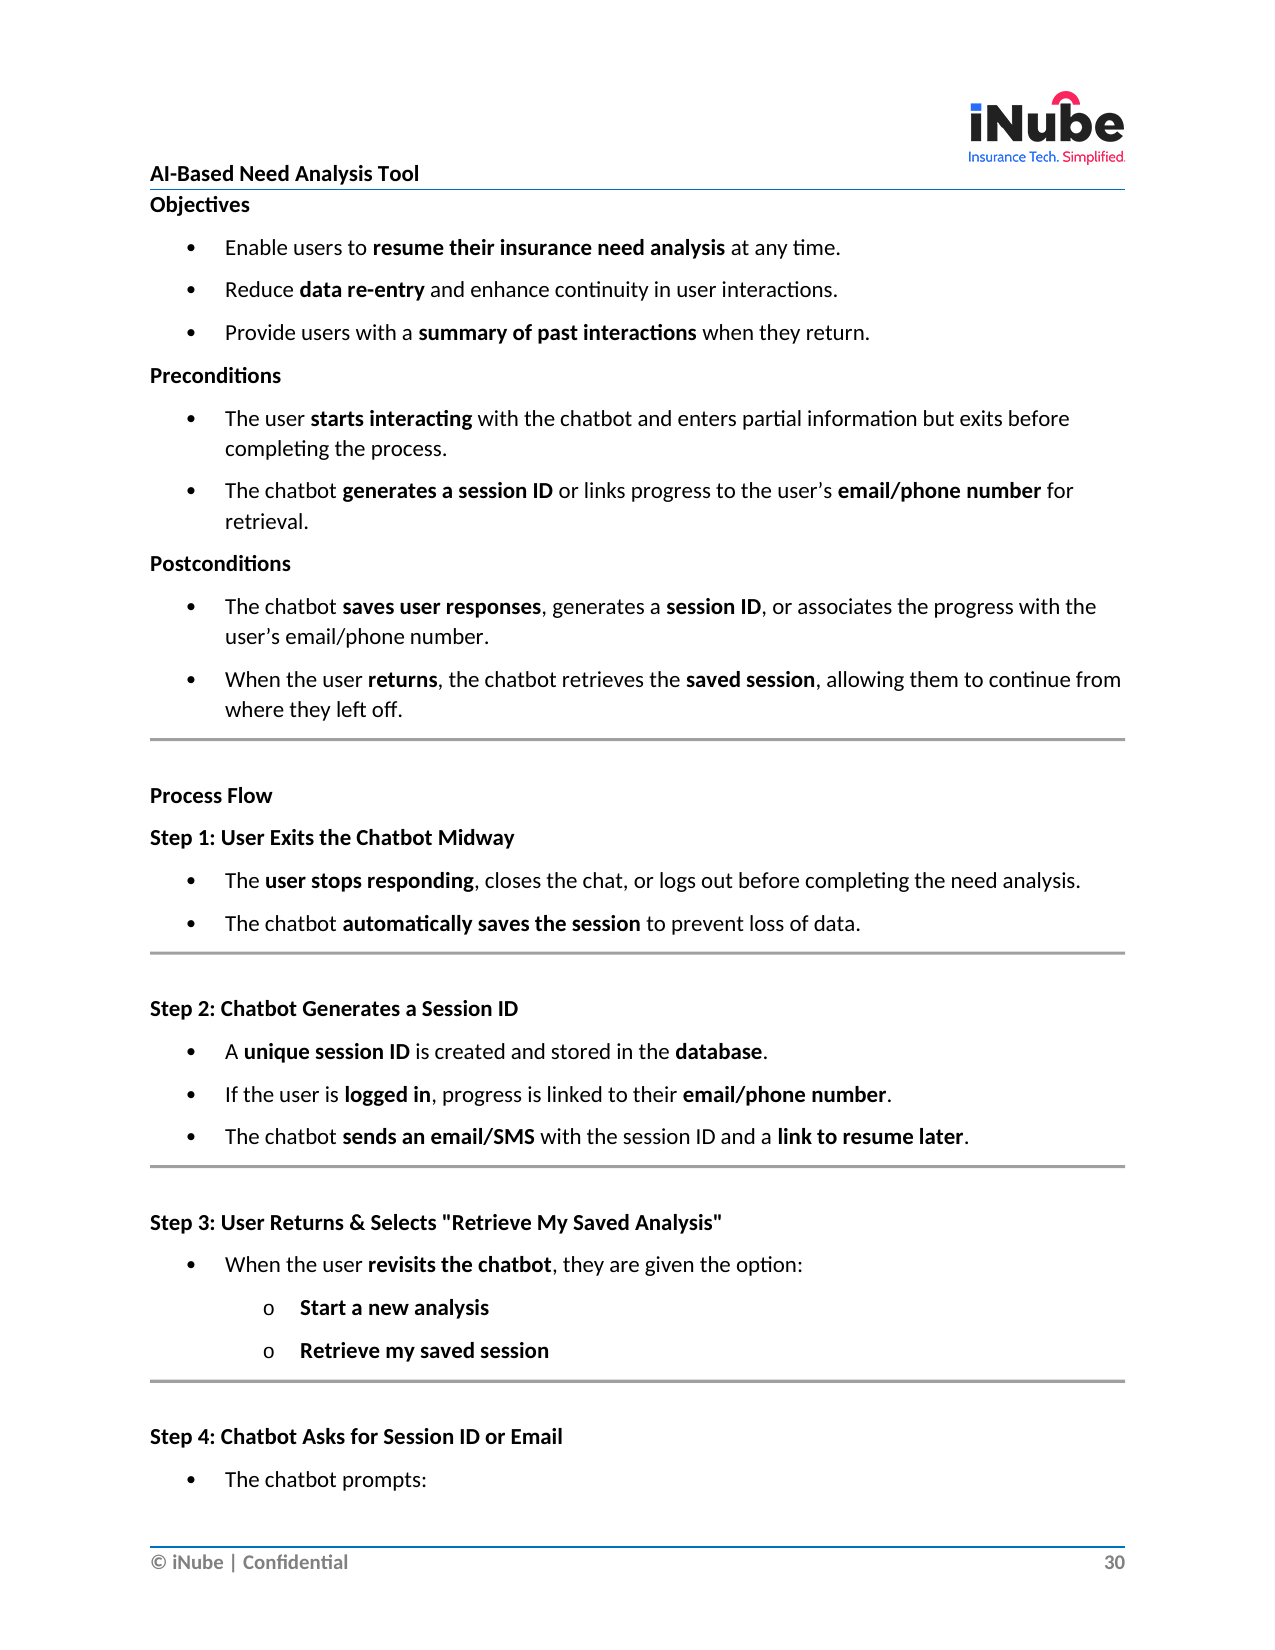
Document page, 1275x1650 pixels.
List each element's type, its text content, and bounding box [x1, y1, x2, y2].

text Process Flow [150, 781, 1125, 809]
list When the user returns, the chatbot retrieves the saved session, allowing them to continue from where they left off. [187, 665, 1125, 723]
list The chatbot prompts: [187, 1465, 1125, 1493]
text Postconditions [150, 549, 1125, 577]
list Provide users with a summary of past interactions when they return. [187, 318, 1125, 346]
list Retrieve my saved session [262, 1336, 1125, 1365]
list Enable users to resume their insurance need analysis at any time. [187, 233, 1125, 261]
text Preconditions [150, 361, 1125, 389]
text Objectives [150, 190, 1125, 218]
text Step 3: User Returns & Selects "Retrieve My Saved Analysis" [150, 1208, 1125, 1236]
list When the user revisits the chatbot, they are given the option: [187, 1251, 1125, 1278]
list The chatbot sends an email/SMS with the session ID and a link to resume later. [187, 1122, 1125, 1150]
list If the user is logged in, progress is linked to their email/phone number. [187, 1080, 1125, 1108]
list Reduce data re-entry and enhance continuity in user interactions. [187, 276, 1125, 303]
list A unique session ID is created and stored in the database. [187, 1037, 1125, 1065]
list The user starts interacting with the chatbot and enters partial information but exits before completing the process. [187, 404, 1125, 462]
text Step 1: User Exits the Chatbot Midway [150, 823, 1125, 851]
list The chatbot automatically saves the session to prevent loss of data. [187, 909, 1125, 937]
list Start a new analysis [262, 1293, 1125, 1322]
text Step 2: Chatbot Generates a Session ID [150, 994, 1125, 1022]
text Step 4: Chatbot Asks for Session ID or Email [150, 1422, 1125, 1450]
list The chatbot generates a session ID or links progress to the user’s email/phone number for retrieval. [187, 477, 1125, 535]
list The user stops responding, closes the chat, or logs out before completing the need analysis. [187, 866, 1125, 894]
list The chatbot saves user responses, generates a session ID, or associates the progress with the user’s email/phone number. [187, 592, 1125, 650]
picture [968, 75, 1125, 182]
